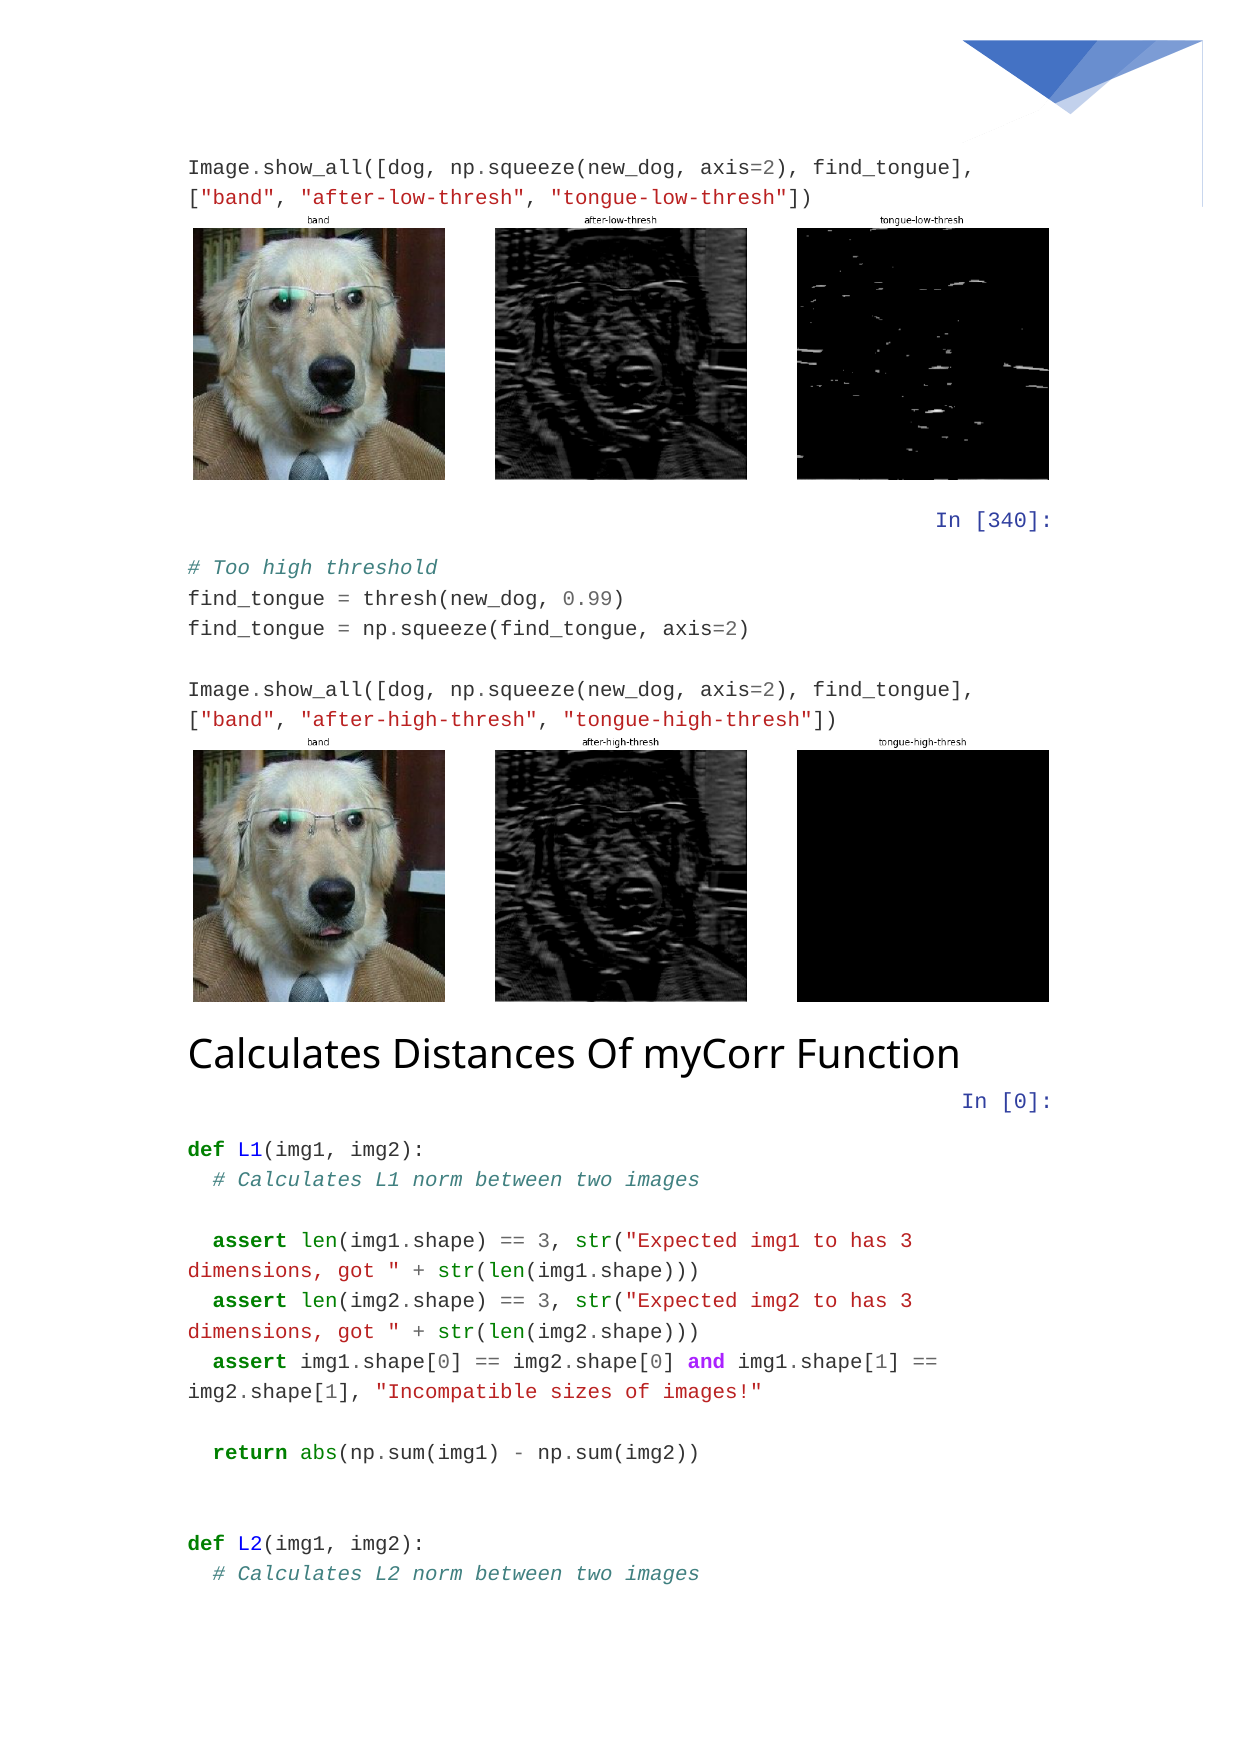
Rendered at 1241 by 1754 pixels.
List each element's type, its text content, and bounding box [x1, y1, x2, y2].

text # Too high threshold [187, 551, 1053, 581]
picture [961, 40, 1203, 209]
text Image.show_all([dog, np.squeeze(new_dog, axis=2), find_tongue], ["band", "after-low-thresh", "tongue-low-thresh"]) [187, 150, 1053, 210]
text In [0]: [187, 1085, 1053, 1116]
text find_tongue = thresh(new_dog, 0.99) [187, 581, 1053, 611]
text find_tongue = np.squeeze(find_tongue, axis=2) [187, 611, 1053, 642]
picture [187, 210, 1053, 485]
text def L2(img1, img2): [187, 1526, 1053, 1557]
text Image.show_all([dog, np.squeeze(new_dog, axis=2), find_tongue], ["band", "after-high-thresh", "tongue-high-thresh"]) [187, 672, 1053, 732]
text def L1(img1, img2): [187, 1132, 1053, 1162]
text In [340]: [187, 504, 1053, 534]
text # Calculates L1 norm between two images [187, 1162, 1053, 1193]
text assert len(img2.shape) == 3, str("Expected img2 to has 3 dimensions, got " + str(len(img2.shape))) [187, 1284, 1053, 1344]
text # Calculates L2 norm between two images [187, 1557, 1053, 1587]
text assert len(img1.shape) == 3, str("Expected img1 to has 3 dimensions, got " + str(len(img1.shape))) [187, 1223, 1053, 1284]
subtitle Calculates Distances Of myCorr Function [187, 1026, 1053, 1081]
text return abs(np.sum(img1) - np.sum(img2)) [187, 1435, 1053, 1466]
picture [187, 732, 1053, 1007]
text assert img1.shape[0] == img2.shape[0] and img1.shape[1] == img2.shape[1], "Incompatible sizes of images!" [187, 1344, 1053, 1405]
